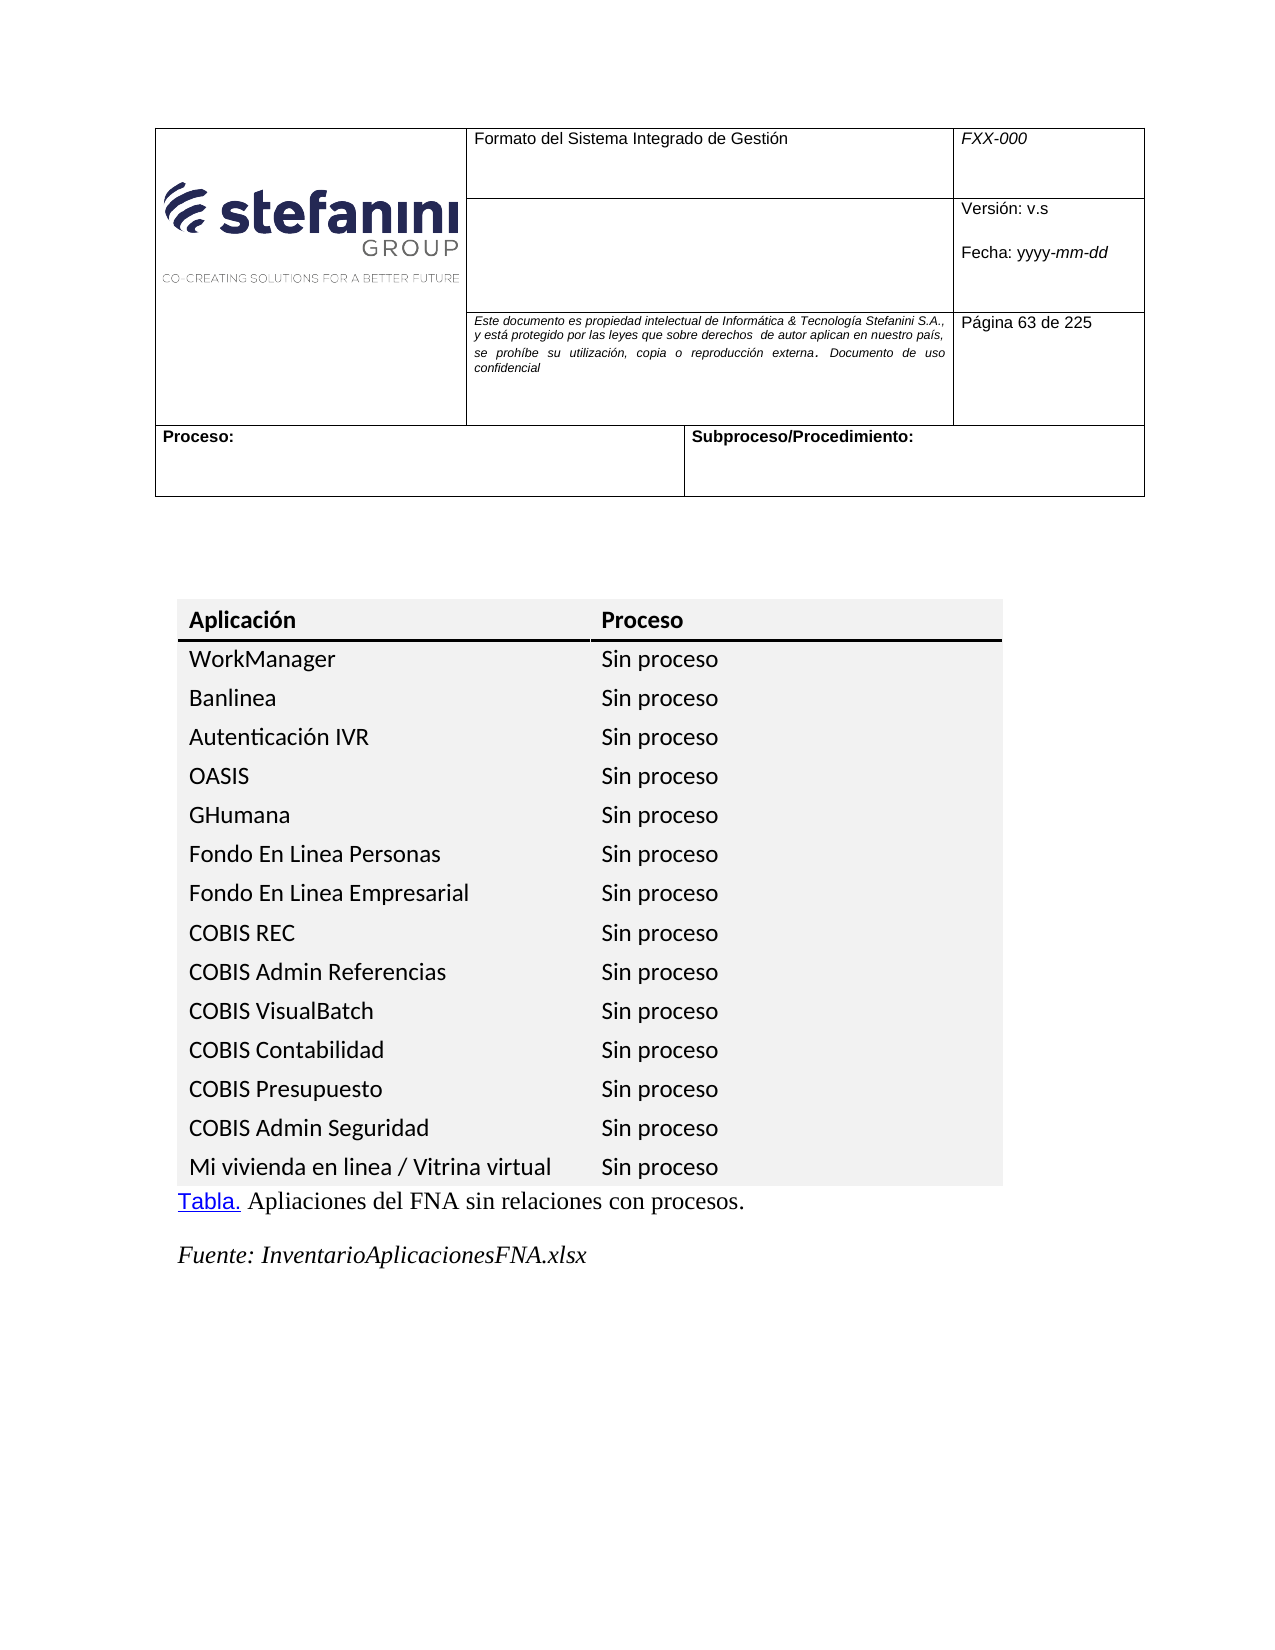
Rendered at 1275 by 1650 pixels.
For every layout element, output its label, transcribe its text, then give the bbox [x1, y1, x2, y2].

table_cell COBIS Presupuesto [178, 1069, 590, 1107]
text Fuente: InventarioAplicacionesFNA.xlsx [177, 1240, 1098, 1269]
table_cell Sin proceso [591, 835, 1002, 873]
table_cell COBIS VisualBatch [178, 991, 590, 1029]
table_header Proceso [591, 600, 1002, 638]
table_cell WorkManager [178, 642, 590, 677]
picture [162, 182, 460, 286]
table_cell Banlinea [178, 679, 590, 717]
table_cell Sin proceso [591, 1108, 1002, 1146]
table_cell Sin proceso [591, 991, 1002, 1029]
table_cell Sin proceso [591, 952, 1002, 990]
table_cell GHumana [178, 796, 590, 834]
table_cell Sin proceso [591, 1147, 1002, 1185]
table_cell Fondo En Linea Personas [178, 835, 590, 873]
table_cell COBIS Contabilidad [178, 1030, 590, 1068]
table_cell Mi vivienda en linea / Vitrina virtual [178, 1147, 590, 1185]
table_cell Sin proceso [591, 913, 1002, 951]
table_cell COBIS REC [178, 913, 590, 951]
table_cell COBIS Admin Seguridad [178, 1108, 590, 1146]
table_cell OASIS [178, 757, 590, 795]
table_cell COBIS Admin Referencias [178, 952, 590, 990]
table_cell Sin proceso [591, 679, 1002, 717]
table_cell Sin proceso [591, 757, 1002, 795]
table_cell Sin proceso [591, 1069, 1002, 1107]
table_cell Fondo En Linea Empresarial [178, 874, 590, 912]
table_cell Autenticación IVR [178, 718, 590, 756]
table_cell Sin proceso [591, 718, 1002, 756]
table_cell Sin proceso [591, 874, 1002, 912]
table_header Aplicación [178, 600, 590, 638]
text Tabla. Apliaciones del FNA sin relaciones con procesos. [177, 1186, 1098, 1215]
table_cell Sin proceso [591, 642, 1002, 677]
table_cell Sin proceso [591, 796, 1002, 834]
table_cell Sin proceso [591, 1030, 1002, 1068]
